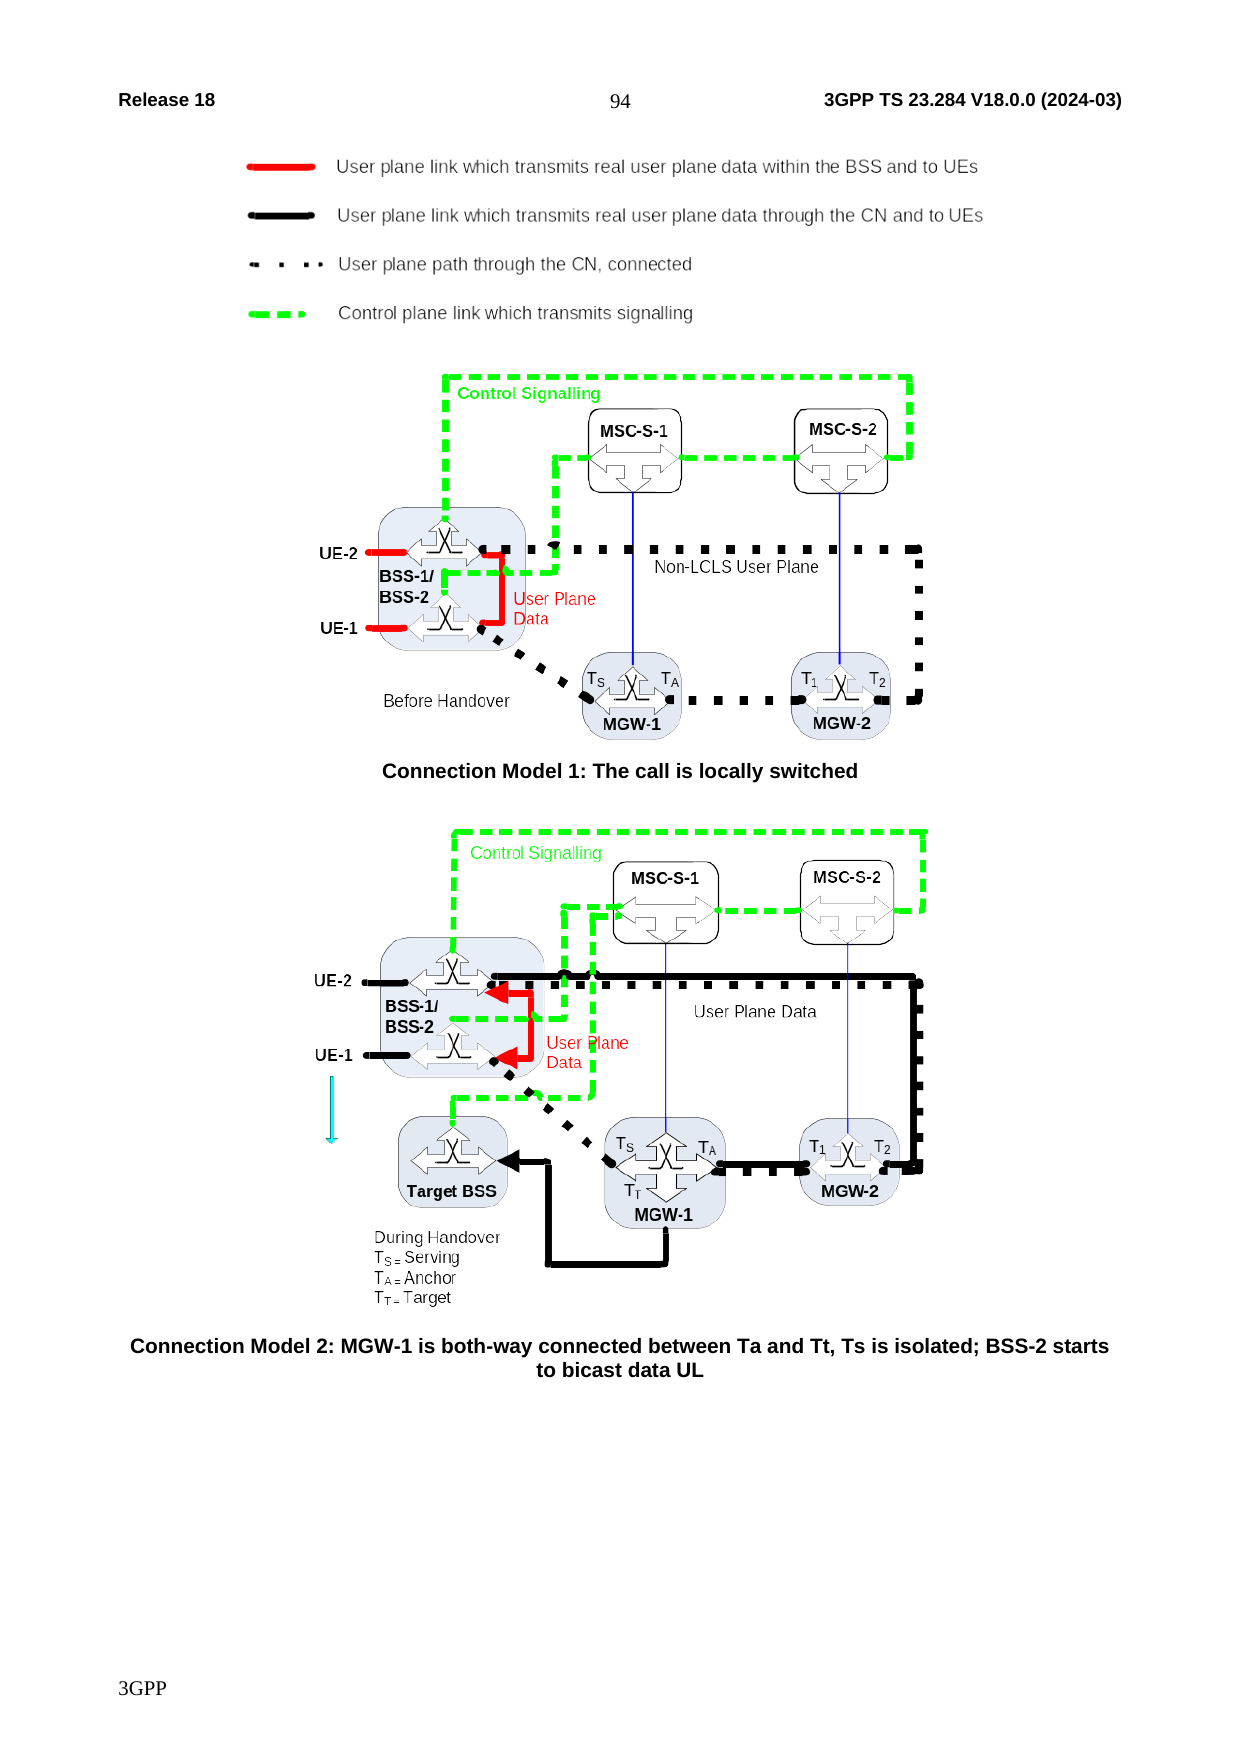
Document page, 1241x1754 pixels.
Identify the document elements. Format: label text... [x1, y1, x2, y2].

text Connection Model 1: The call is locally switched [118, 759, 1122, 783]
text Connection Model 2: MGW-1 is both-way connected between Ta and Tt, Ts is isolated; BSS-2 starts to bicast data UL [118, 1334, 1122, 1382]
